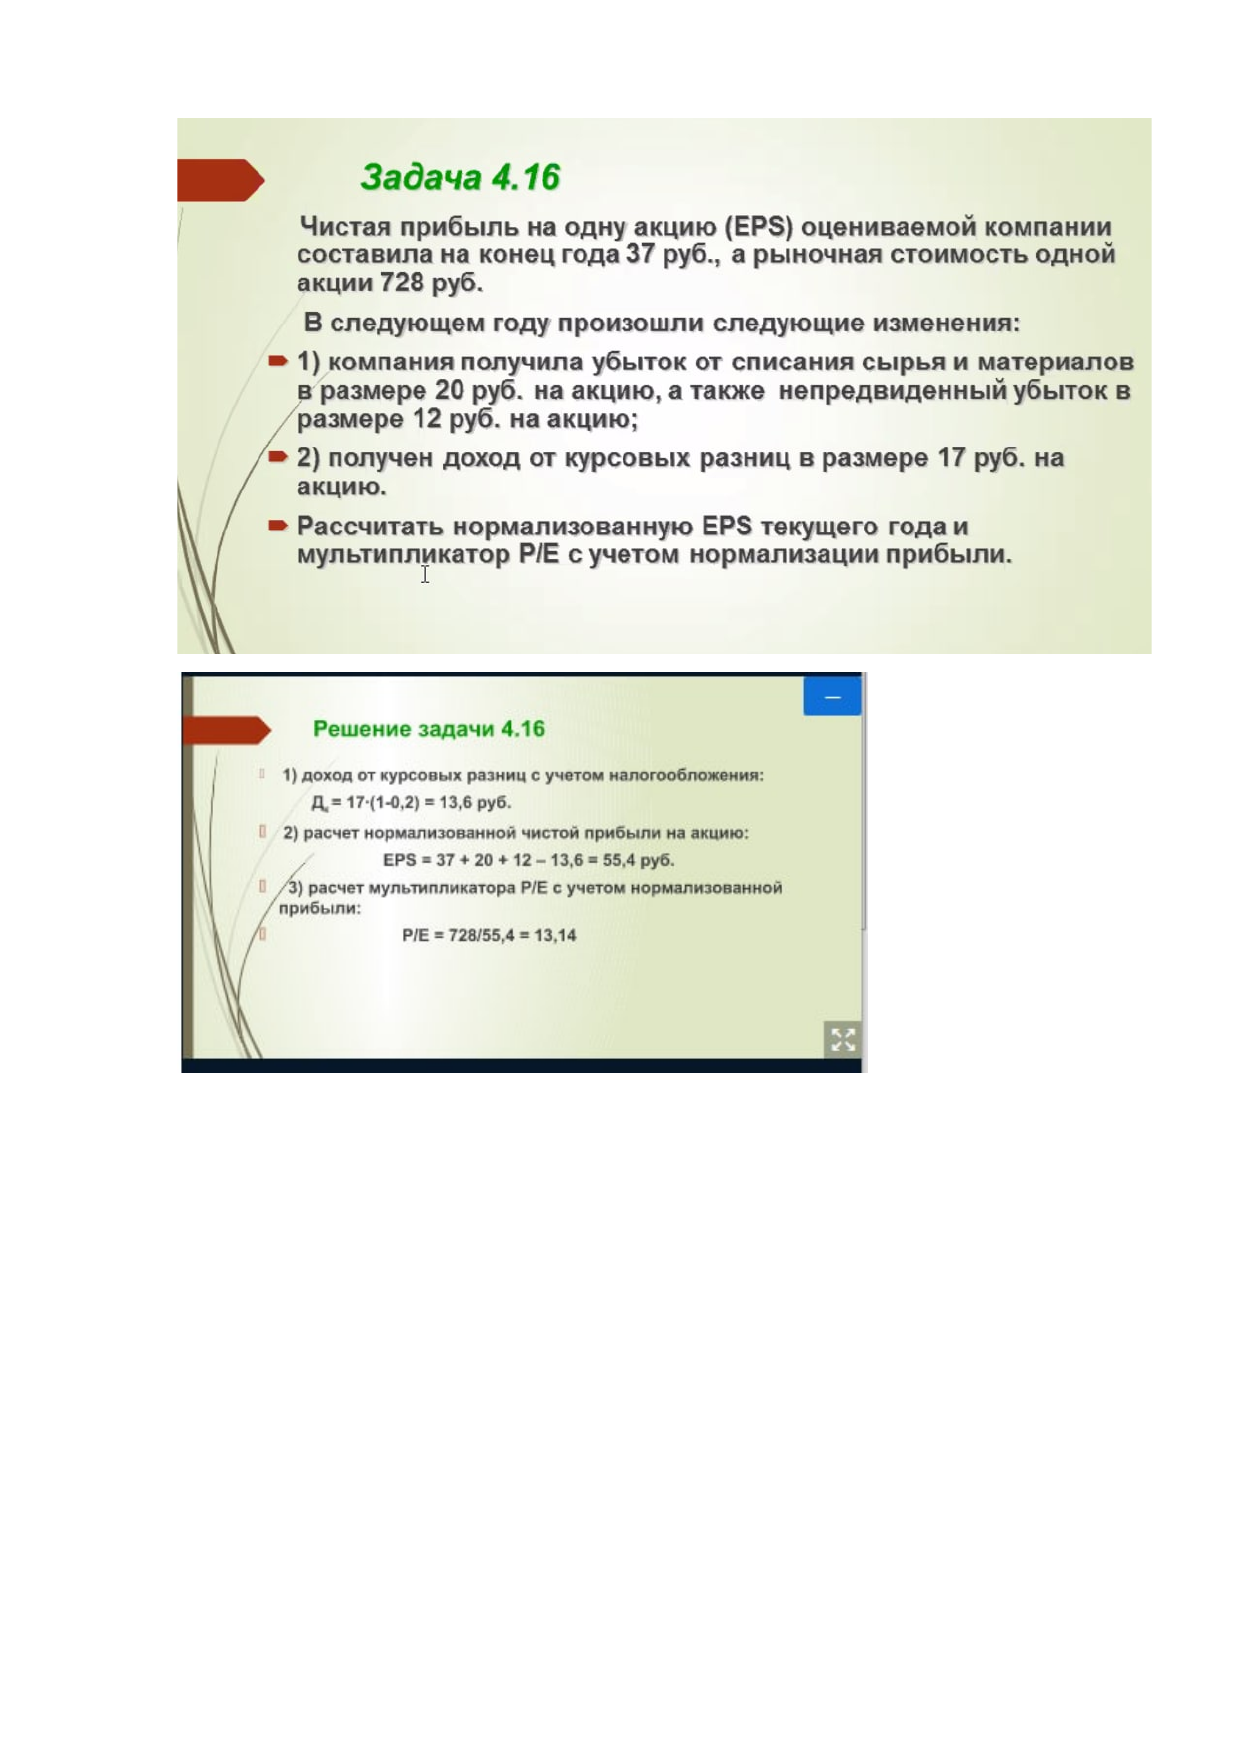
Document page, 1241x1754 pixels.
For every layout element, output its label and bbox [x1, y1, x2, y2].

picture [177, 672, 868, 1073]
picture [177, 118, 1152, 654]
